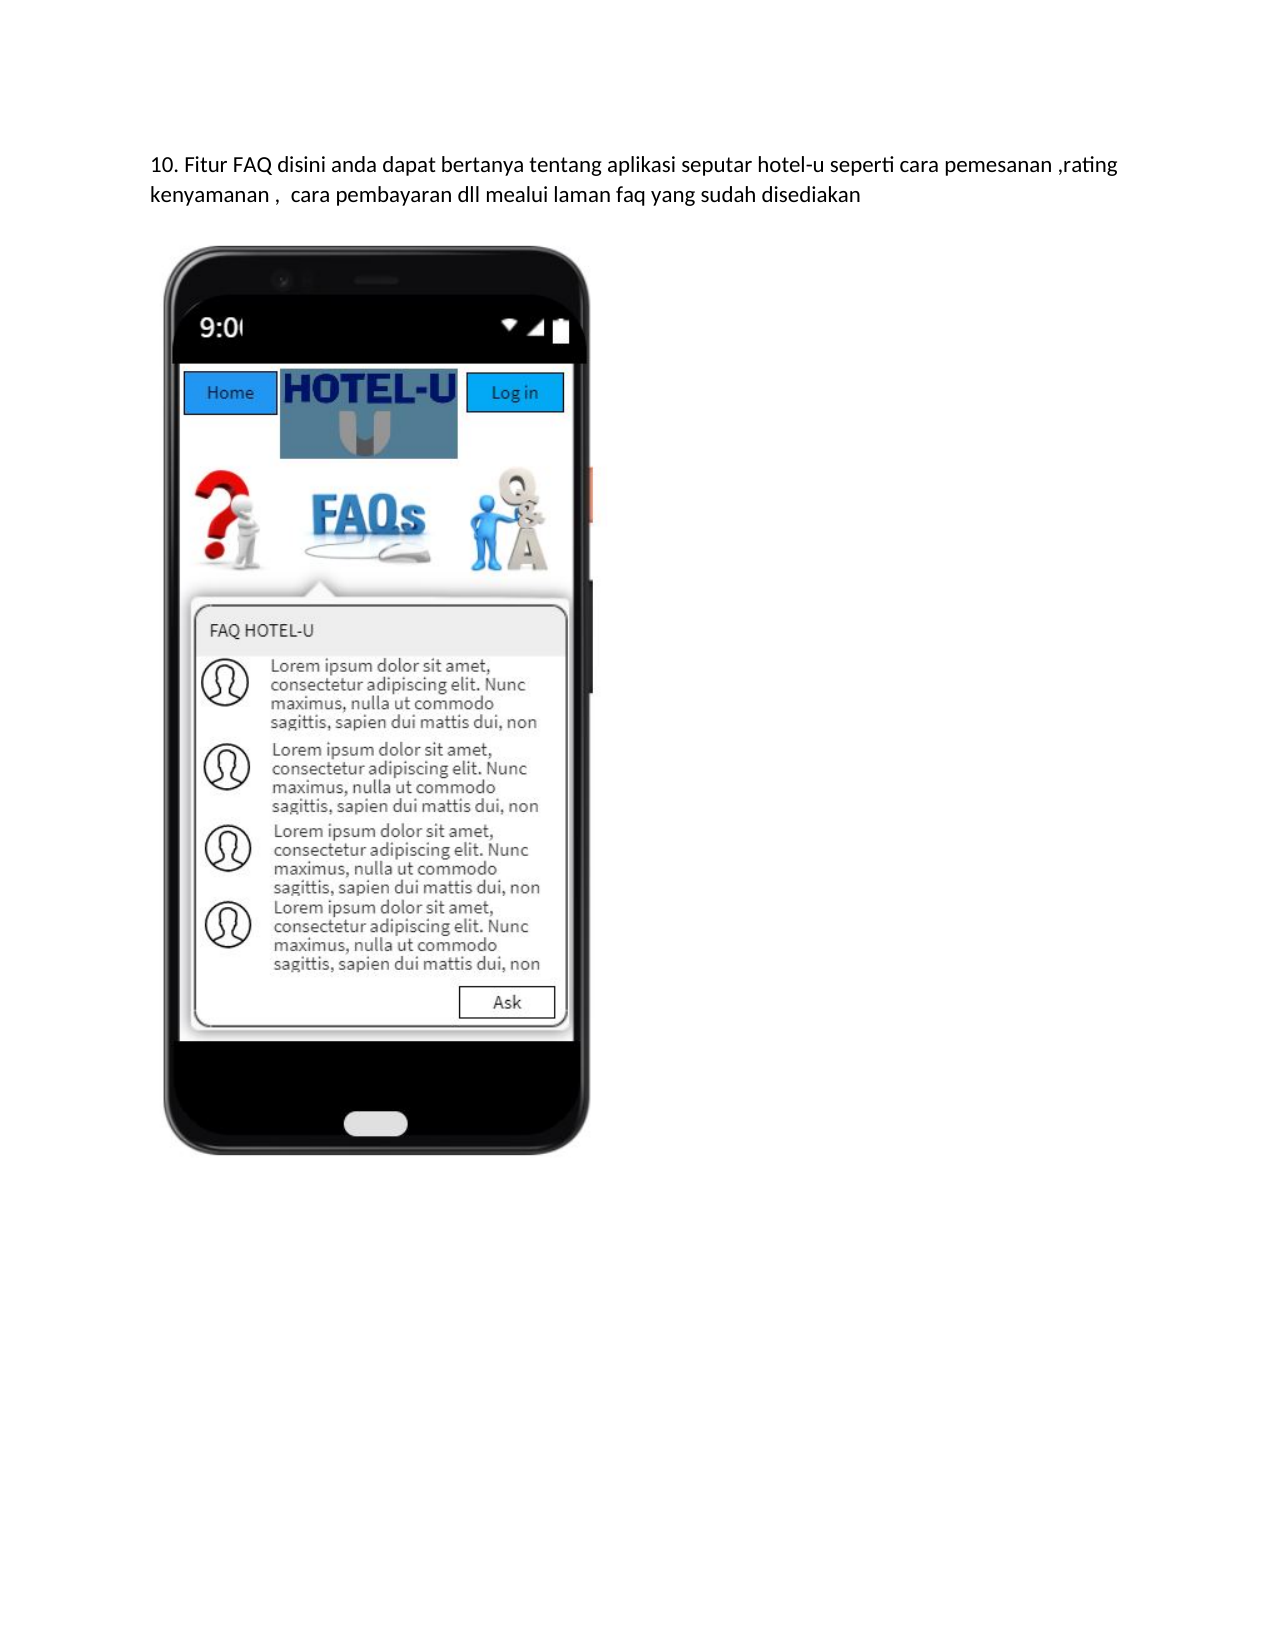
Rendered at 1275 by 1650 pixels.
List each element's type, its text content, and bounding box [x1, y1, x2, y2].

text 10. Fitur FAQ disini anda dapat bertanya tentang aplikasi seputar hotel-u seperti cara pemesanan ,rating kenyamanan , cara pembayaran dll mealui laman faq yang sudah disediakan [150, 150, 1125, 208]
picture [150, 227, 608, 1164]
